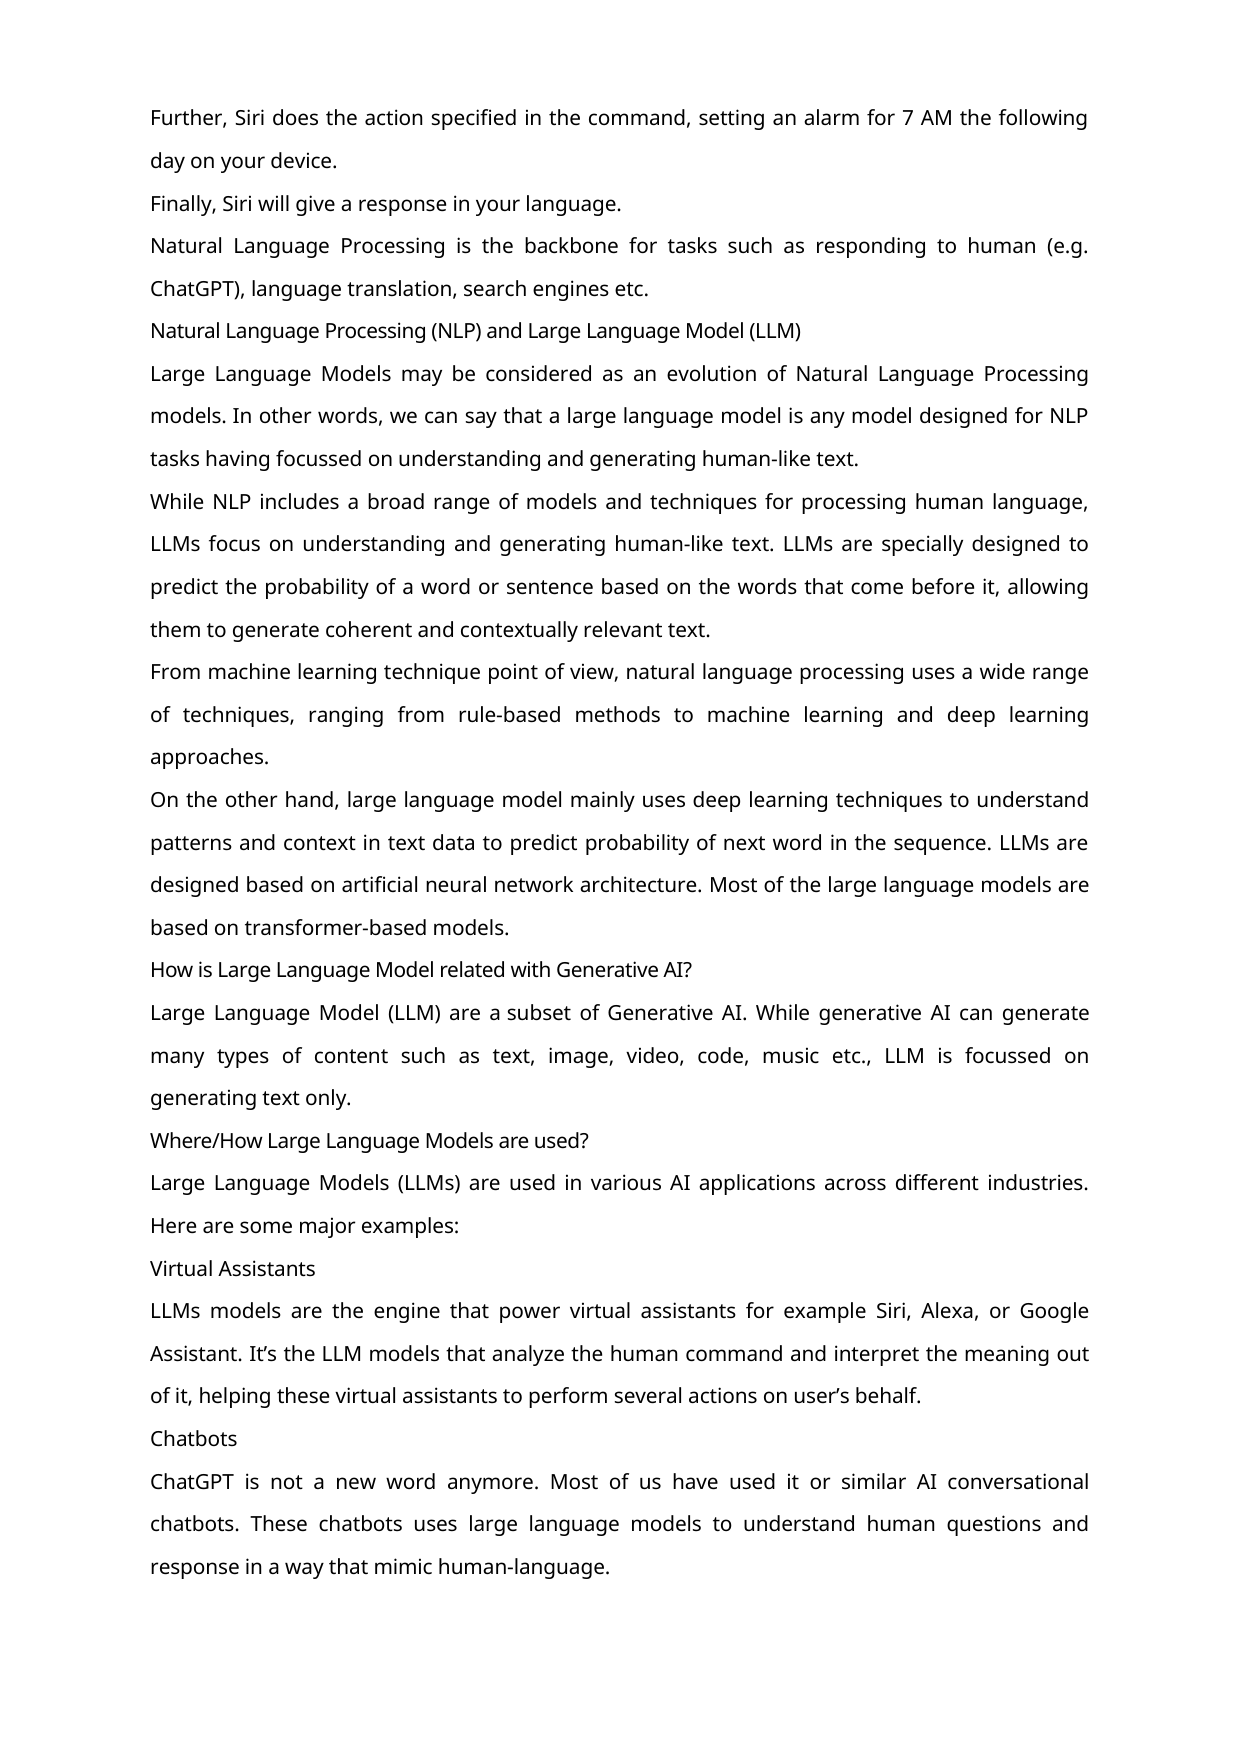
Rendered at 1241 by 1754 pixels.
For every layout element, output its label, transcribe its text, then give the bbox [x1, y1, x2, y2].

text How is Large Language Model related with Generative AI? [150, 956, 1090, 984]
text Finally, Siri will give a response in your language. [150, 189, 1090, 217]
text While NLP includes a broad range of models and techniques for processing human language, LLMs focus on understanding and generating human-like text. LLMs are specially designed to predict the probability of a word or sentence based on the words that come before it, allowing them to generate coherent and contextually relevant text. [150, 487, 1090, 643]
text Large Language Model (LLM) are a subset of Generative AI. While generative AI can generate many types of content such as text, image, video, code, music etc., LLM is focussed on generating text only. [150, 998, 1090, 1112]
text Natural Language Processing (NLP) and Large Language Model (LLM) [150, 316, 1090, 345]
text Large Language Models (LLMs) are used in various AI applications across different industries. Here are some major examples: [150, 1168, 1090, 1239]
text Natural Language Processing is the backbone for tasks such as responding to human (e.g. ChatGPT), language translation, search engines etc. [150, 231, 1090, 302]
text Virtual Assistants [150, 1254, 1090, 1282]
text ChatGPT is not a new word anymore. Most of us have used it or similar AI conversational chatbots. These chatbots uses large language models to understand human questions and response in a way that mimic human-language. [150, 1467, 1090, 1580]
text LLMs models are the engine that power virtual assistants for example Siri, Alexa, or Google Assistant. It’s the LLM models that analyze the human command and interpret the meaning out of it, helping these virtual assistants to perform several actions on user’s behalf. [150, 1296, 1090, 1410]
text Where/How Large Language Models are used? [150, 1126, 1090, 1154]
text From machine learning technique point of view, natural language processing uses a wide range of techniques, ranging from rule-based methods to machine learning and deep learning approaches. [150, 657, 1090, 771]
text Further, Siri does the action specified in the command, setting an alarm for 7 AM the following day on your device. [150, 103, 1090, 174]
text On the other hand, large language model mainly uses deep learning techniques to understand patterns and context in text data to predict probability of next word in the sequence. LLMs are designed based on artificial neural network architecture. Most of the large language models are based on transformer-based models. [150, 785, 1090, 941]
text Large Language Models may be considered as an evolution of Natural Language Processing models. In other words, we can say that a large language model is any model designed for NLP tasks having focussed on understanding and generating human-like text. [150, 359, 1090, 473]
text Chatbots [150, 1424, 1090, 1453]
